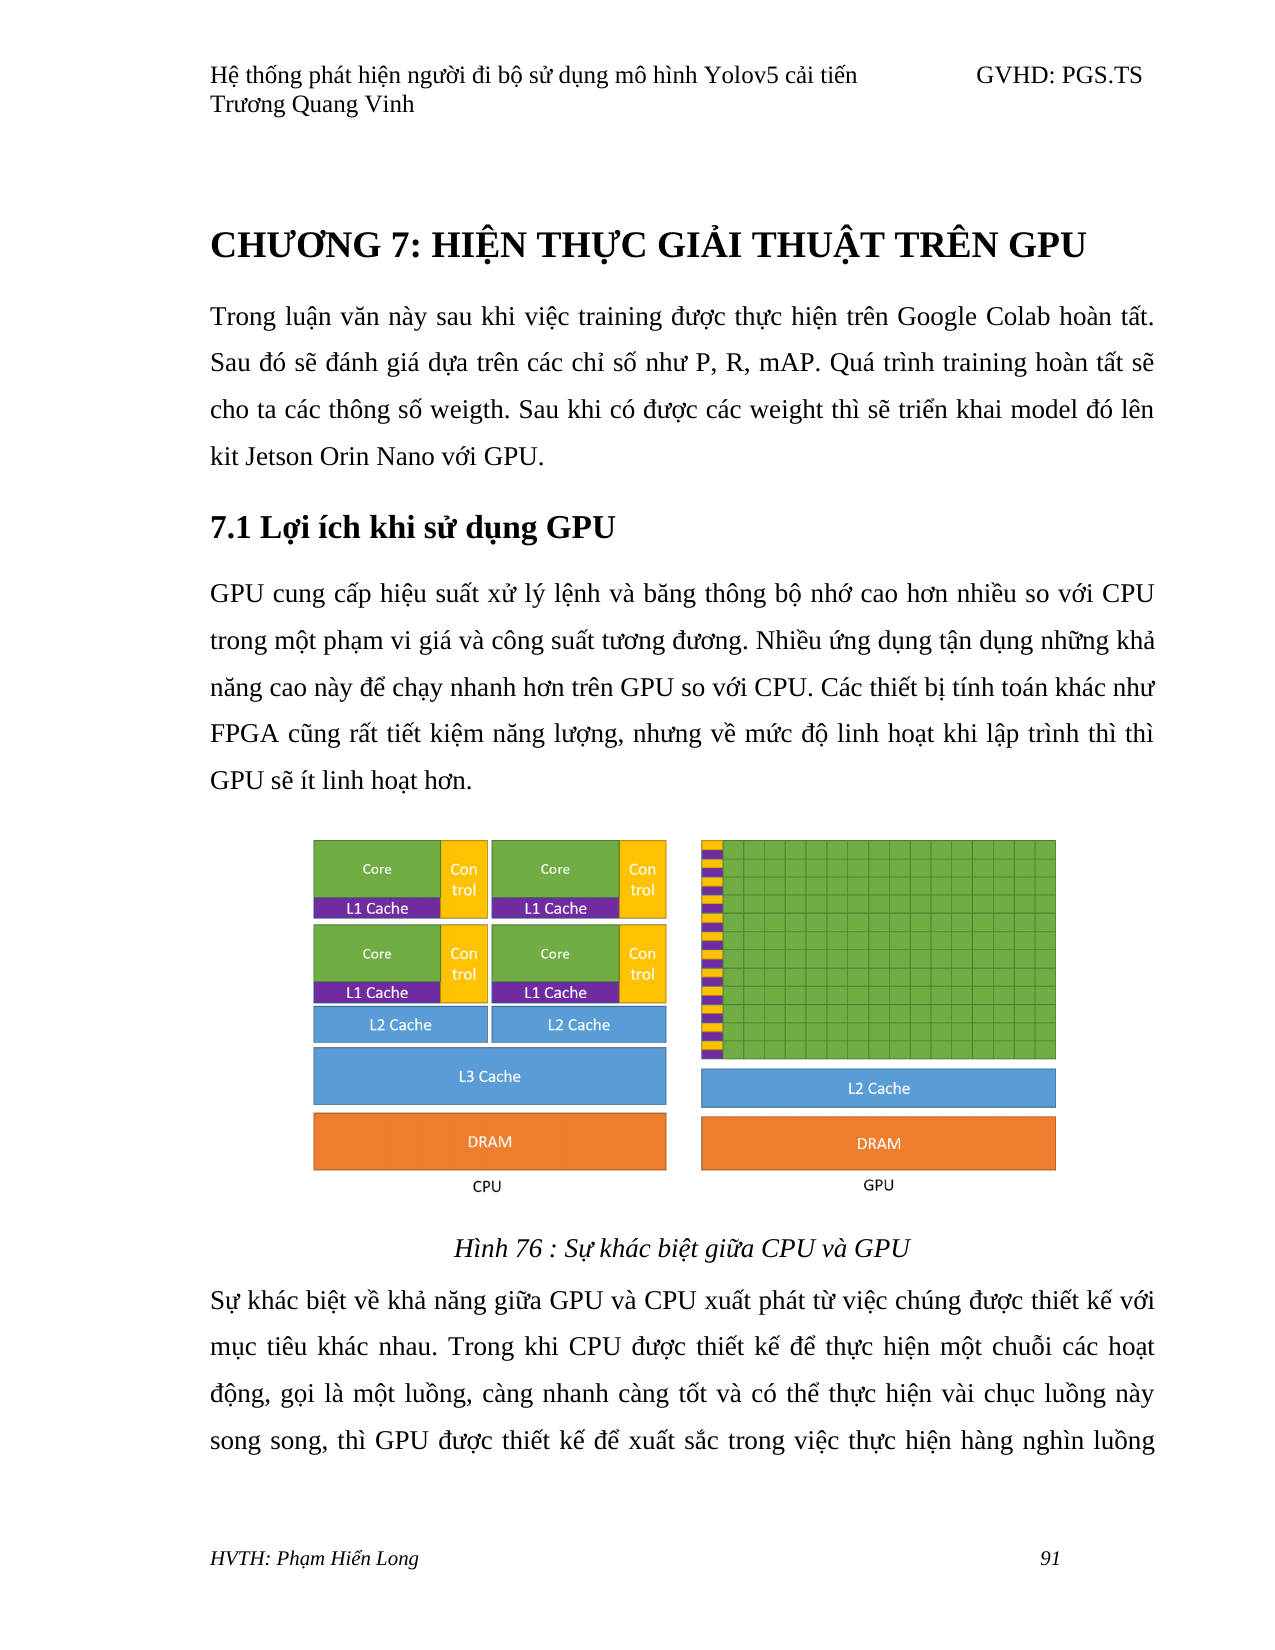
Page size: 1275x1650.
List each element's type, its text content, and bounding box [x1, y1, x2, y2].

picture [305, 831, 1062, 1197]
subtitle CHƯƠNG 7: HIỆN THỰC GIẢI THUẬT TRÊN GPU [210, 223, 1156, 266]
subtitle 7.1 Lợi ích khi sử dụng GPU [210, 507, 1156, 546]
text GPU cung cấp hiệu suất xử lý lệnh và băng thông bộ nhớ cao hơn nhiều so với CPU trong một phạm vi giá và công suất tương đương. Nhiều ứng dụng tận dụng những khả năng cao này để chạy nhanh hơn trên GPU so với CPU. Các thiết bị tính toán khác như FPGA cũng rất tiết kiệm năng lượng, nhưng về mức độ linh hoạt khi lập trình thì thì GPU sẽ ít linh hoạt hơn. [210, 577, 1156, 795]
text Trong luận văn này sau khi việc training được thực hiện trên Google Colab hoàn tất. Sau đó sẽ đánh giá dựa trên các chỉ số như P, R, mAP. Quá trình training hoàn tất sẽ cho ta các thông số weigth. Sau khi có được các weight thì sẽ triển khai model đó lên kit Jetson Orin Nano với GPU. [210, 300, 1156, 471]
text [210, 1284, 1156, 1455]
